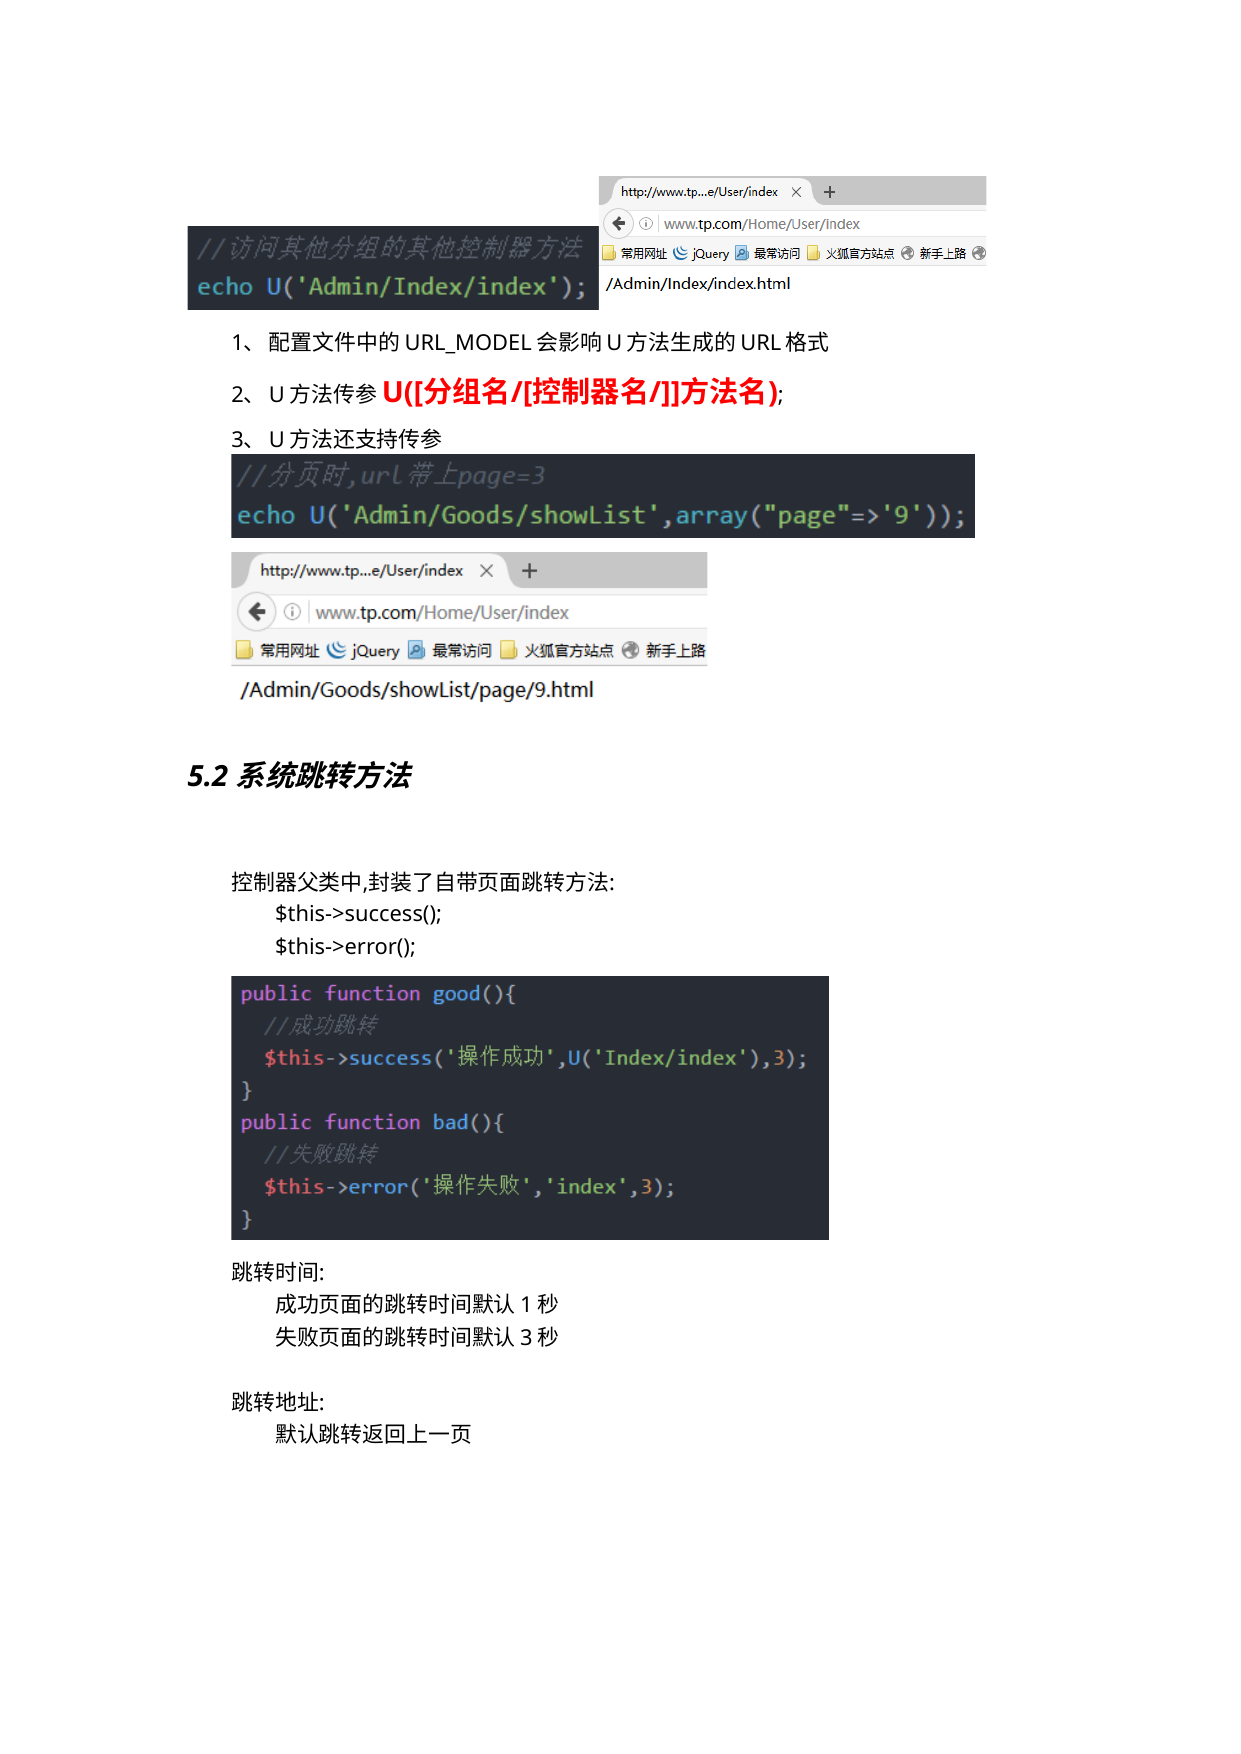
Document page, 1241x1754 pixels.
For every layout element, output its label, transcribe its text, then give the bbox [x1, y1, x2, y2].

text 失败页面的跳转时间默认3秒 [187, 1319, 1053, 1352]
list 配置文件中的URL_MODEL会影响U方法生成的URL格式 [231, 324, 1053, 357]
text $this->error(); [187, 929, 1053, 962]
list U方法还支持传参 [231, 422, 1053, 454]
text 控制器父类中,封装了自带页面跳转方法: [187, 864, 1053, 897]
text 跳转地址: [187, 1384, 1053, 1417]
list U方法传参 U([分组名/[控制器名/]]方法名); [231, 357, 1053, 422]
text 默认跳转返回上一页 [187, 1417, 1053, 1449]
text $this->success(); [187, 897, 1053, 929]
text 跳转时间: [187, 1254, 1053, 1287]
subtitle 5.2 系统跳转方法 [187, 742, 1053, 807]
picture [187, 176, 987, 310]
picture [231, 552, 708, 712]
picture [231, 454, 975, 538]
text 成功页面的跳转时间默认1秒 [187, 1287, 1053, 1319]
picture [231, 976, 829, 1240]
